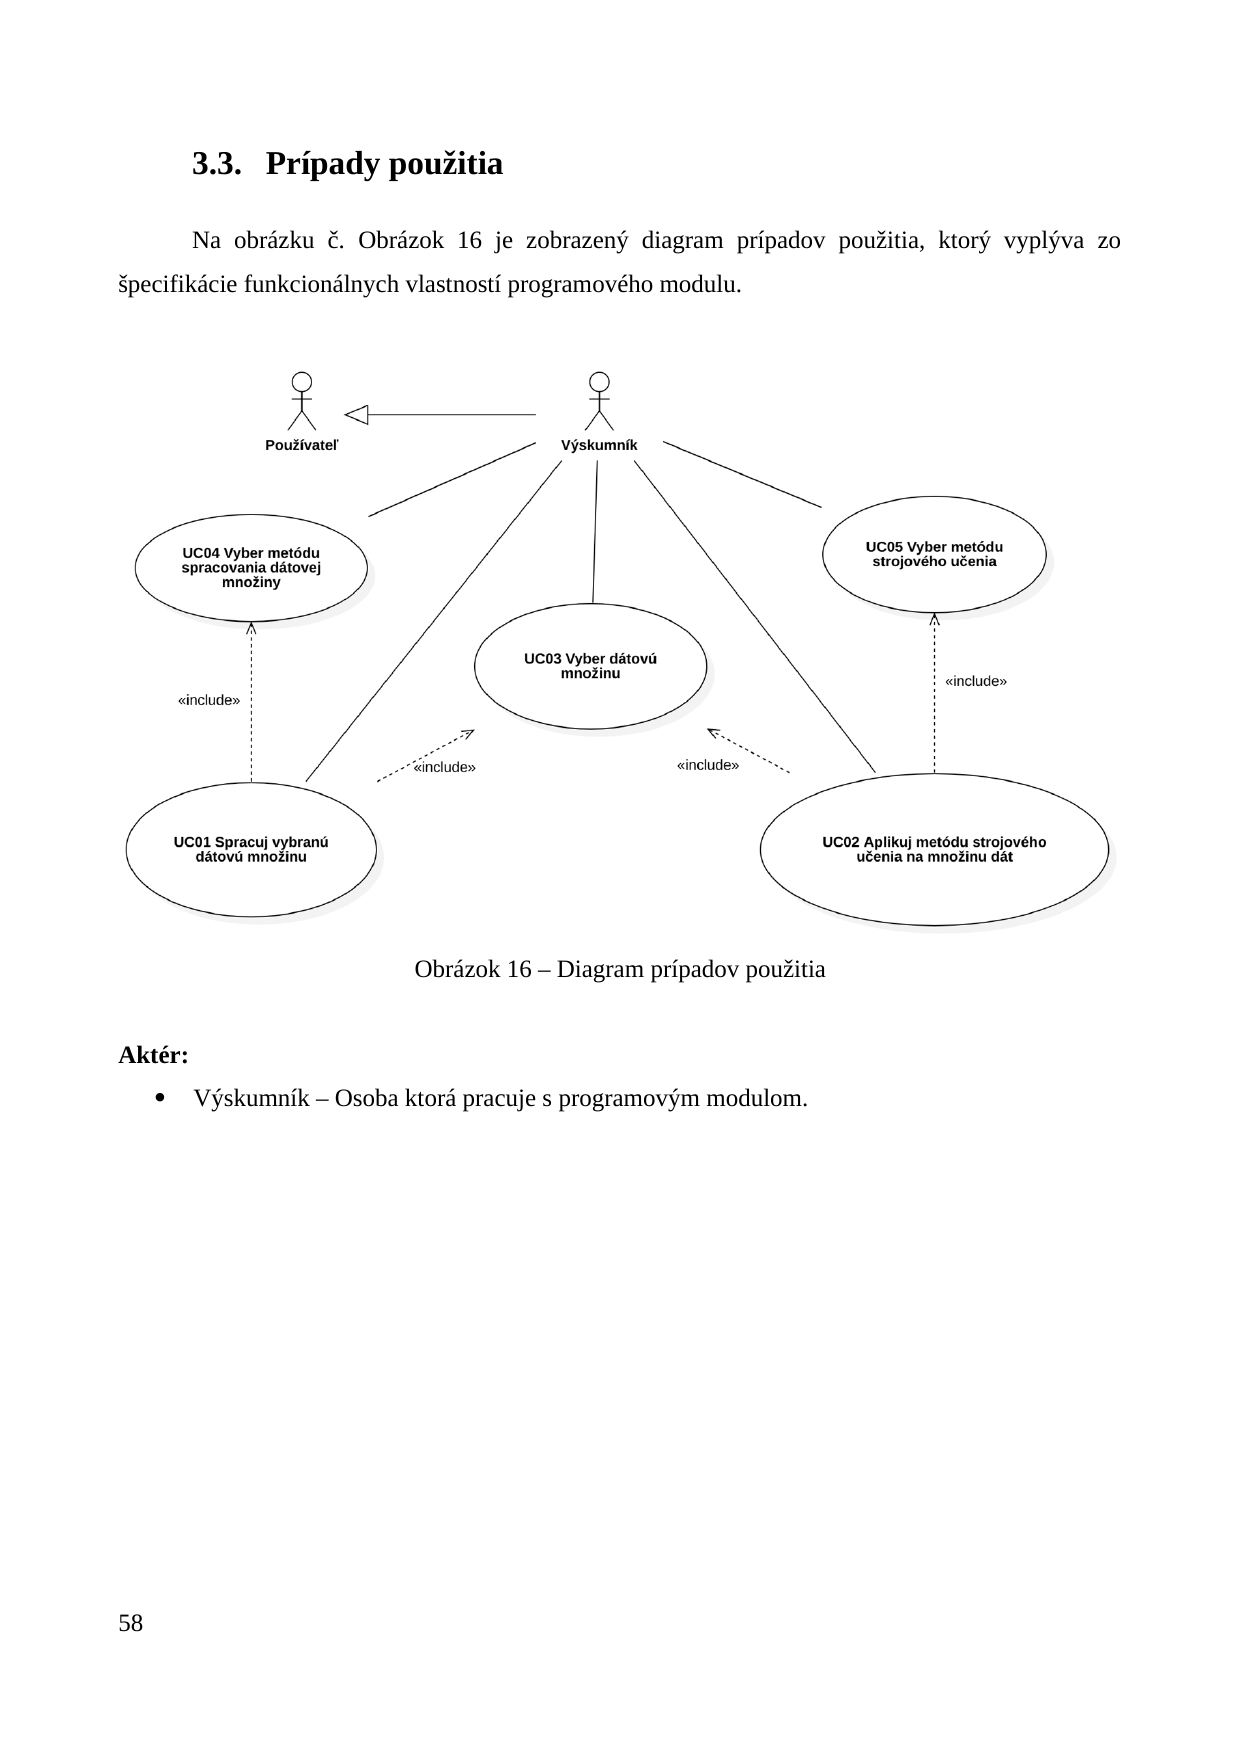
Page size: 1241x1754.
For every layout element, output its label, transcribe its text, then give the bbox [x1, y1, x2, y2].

picture [118, 355, 1123, 940]
list Výskumník – Osoba ktorá pracuje s programovým modulom. [156, 1083, 1122, 1112]
subtitle Prípady použitia [192, 143, 1122, 181]
text Na obrázku č. 15 je zobrazený diagram prípadov použitia, ktorý vyplýva zo špecifikácie funkcionálnych vlastností programového modulu. [118, 226, 1122, 297]
text Aktér: [118, 1040, 1122, 1069]
